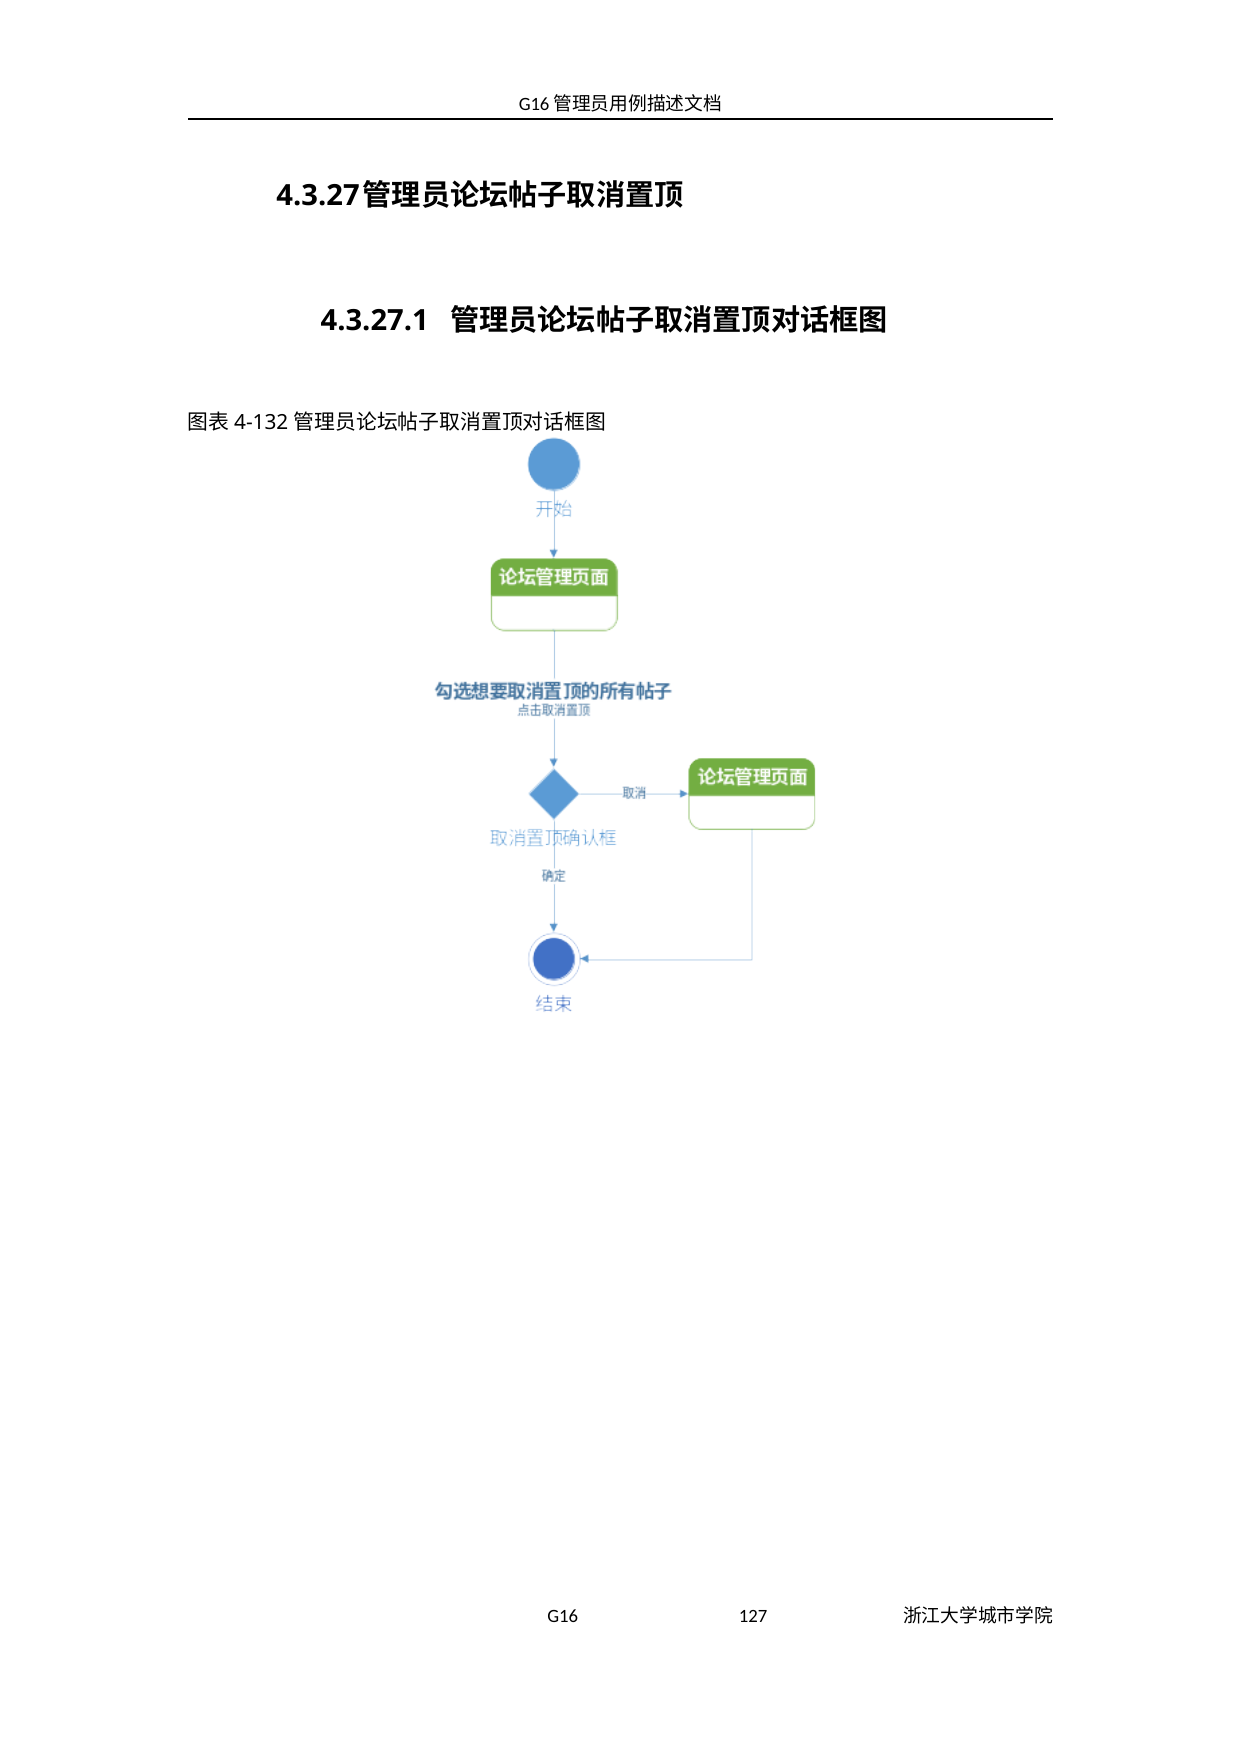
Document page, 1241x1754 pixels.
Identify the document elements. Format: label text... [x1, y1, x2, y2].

subtitle 管理员论坛帖子取消置顶对话框图 [320, 285, 1053, 350]
subtitle 管理员论坛帖子取消置顶 [276, 160, 1053, 225]
